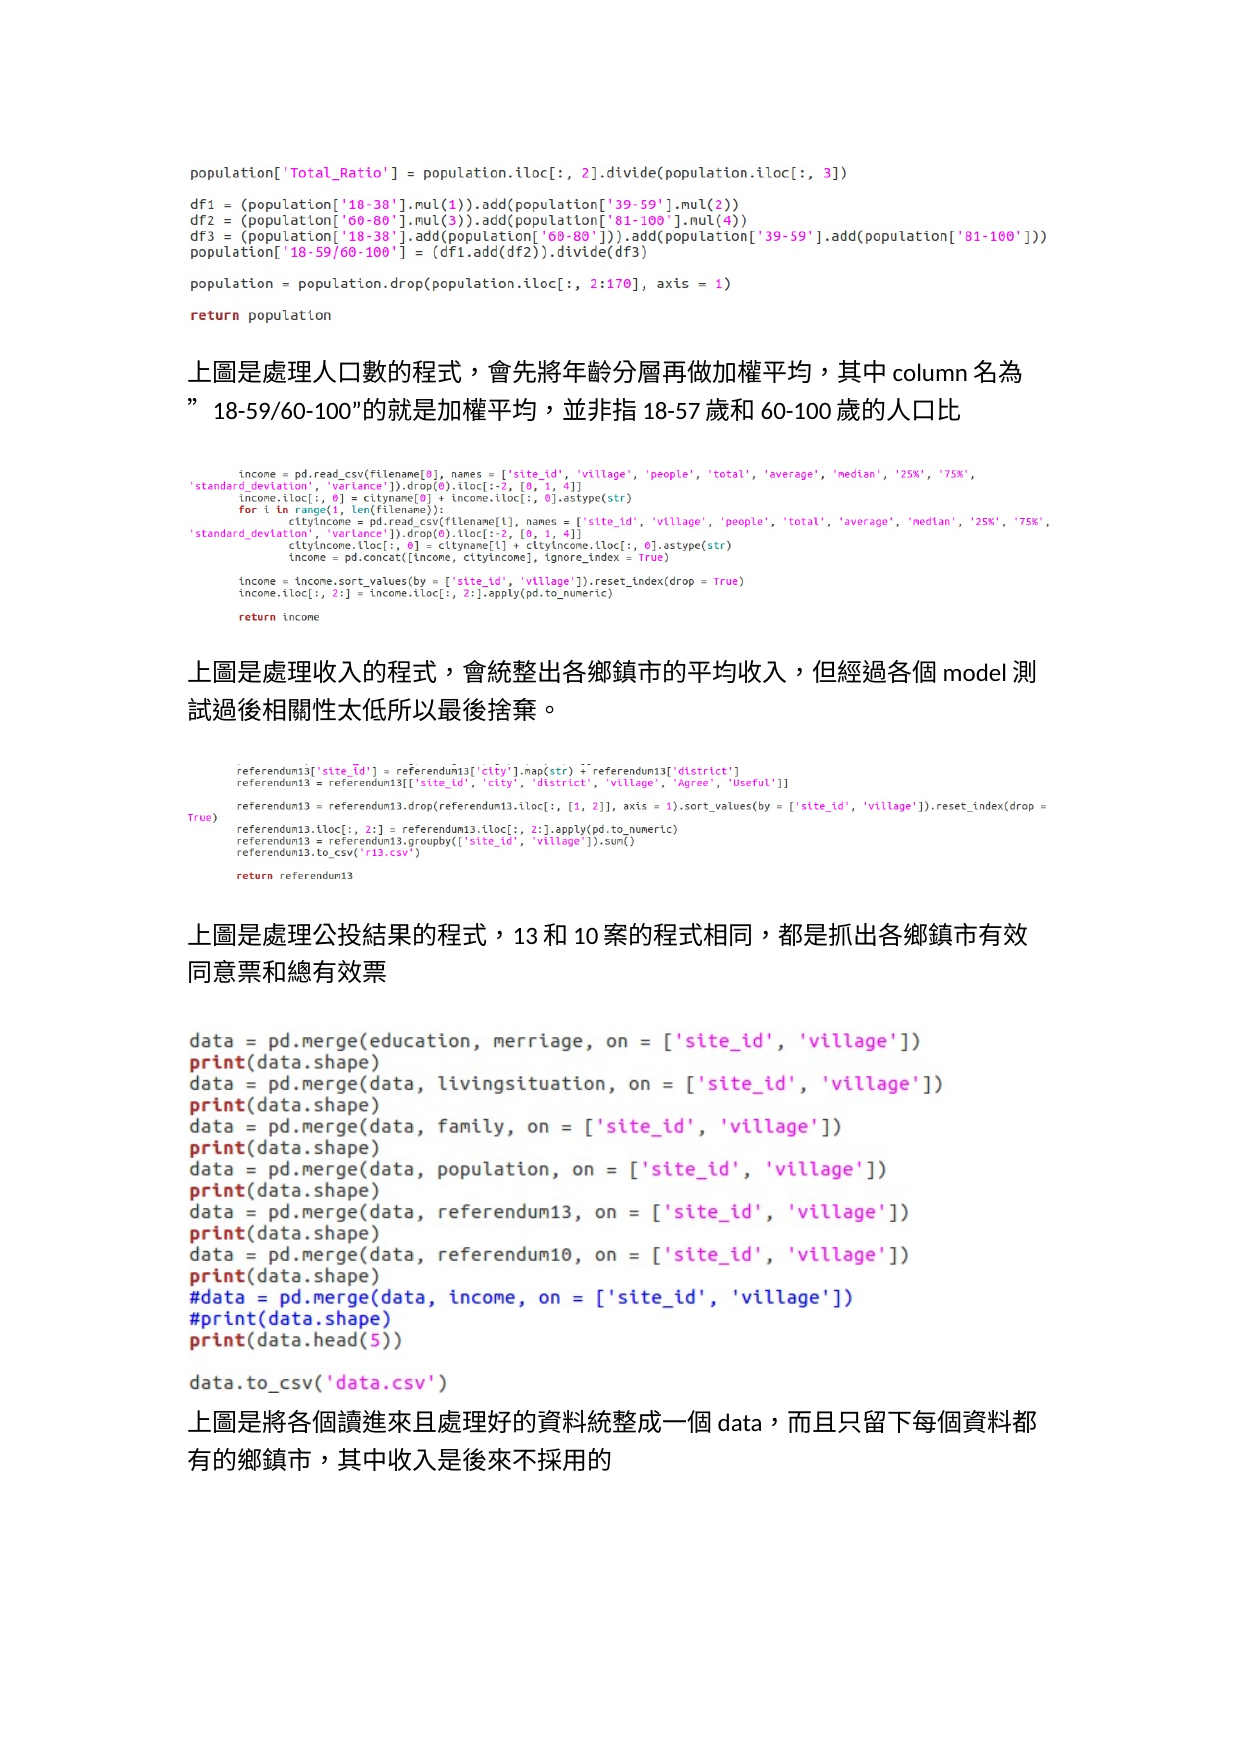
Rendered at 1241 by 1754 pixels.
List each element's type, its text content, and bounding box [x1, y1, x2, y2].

text 上圖是處理人口數的程式，會先將年齡分層再做加權平均，其中column名為”18-59/60-100”的就是加權平均，並非指18-57歲和60-100歲的人口比 [187, 352, 1053, 427]
picture [187, 764, 1053, 883]
picture [187, 464, 1053, 627]
text 上圖是處理公投結果的程式，13和10案的程式相同，都是抓出各鄉鎮市有效同意票和總有效票 [187, 914, 1053, 989]
text 上圖是處理收入的程式，會統整出各鄉鎮市的平均收入，但經過各個model測試過後相關性太低所以最後捨棄。 [187, 652, 1053, 727]
picture [187, 1027, 948, 1393]
text 上圖是將各個讀進來且處理好的資料統整成一個data，而且只留下每個資料都有的鄉鎮市，其中收入是後來不採用的 [187, 1402, 1053, 1477]
picture [187, 164, 1053, 326]
